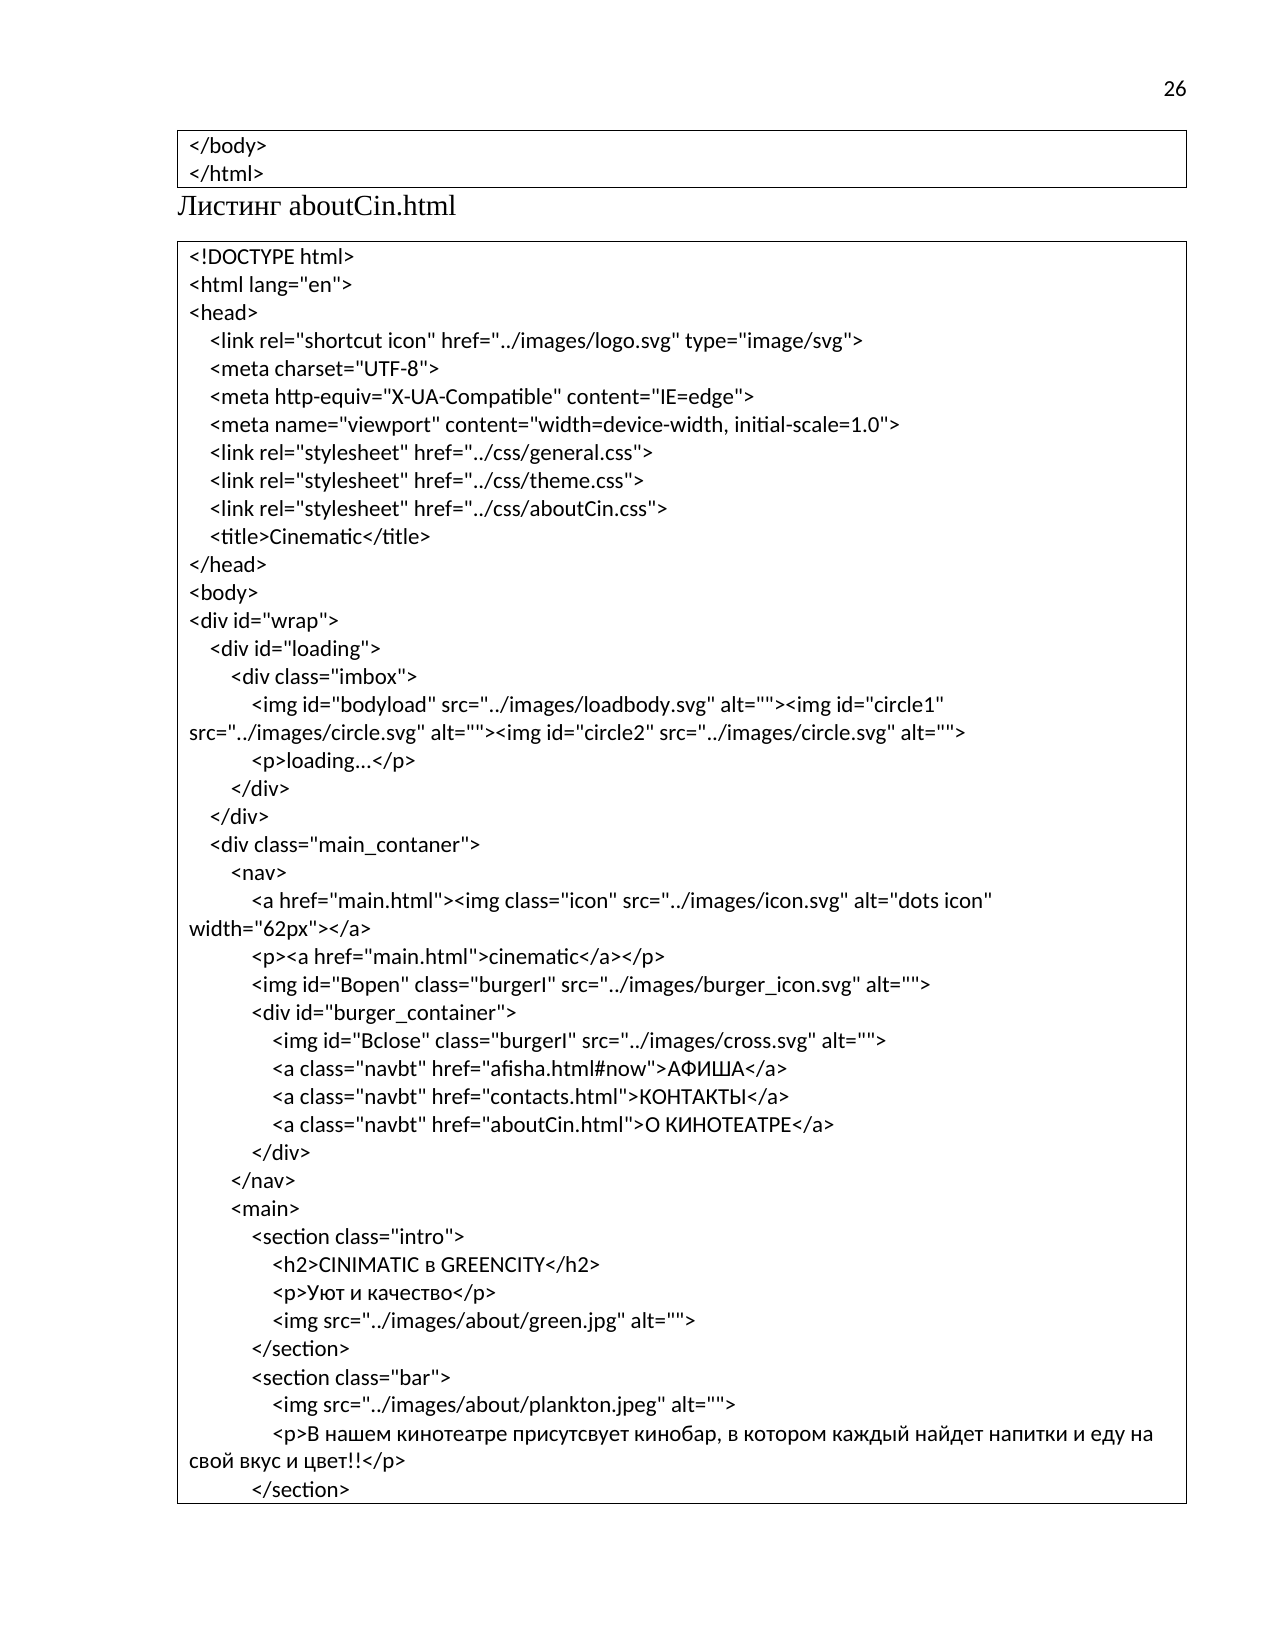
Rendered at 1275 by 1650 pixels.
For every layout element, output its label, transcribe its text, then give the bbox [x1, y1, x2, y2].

text Листинг aboutCin.html [177, 188, 1186, 221]
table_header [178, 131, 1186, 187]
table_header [178, 242, 1186, 1503]
